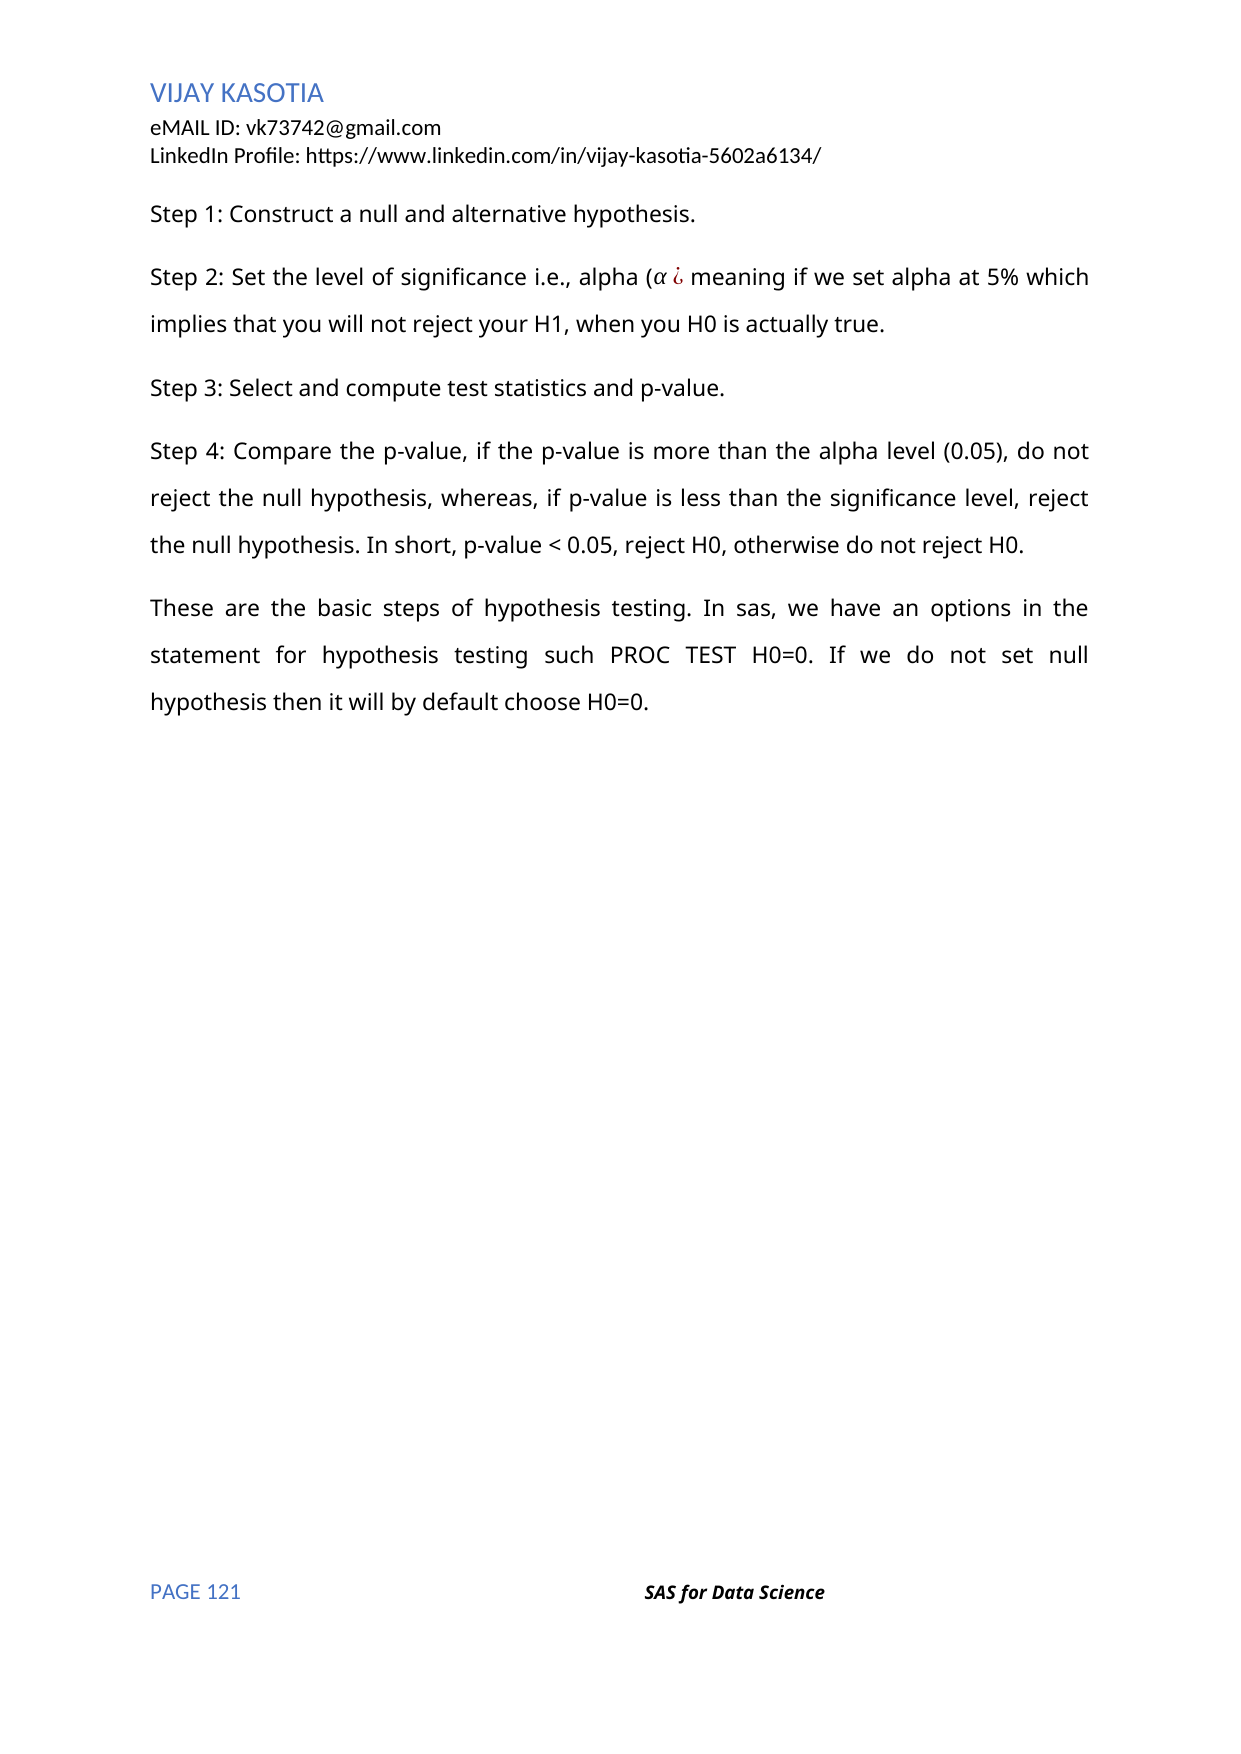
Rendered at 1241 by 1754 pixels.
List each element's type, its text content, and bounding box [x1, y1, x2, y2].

text Step 2: Set the level of significance i.e., alpha ( meaning if we set alpha at 5% which implies that you will not reject your H1, when you H0 is actually true. [150, 261, 1090, 339]
text Step 3: Select and compute test statistics and p-value. [150, 372, 1090, 403]
text Step 1: Construct a null and alternative hypothesis. [150, 198, 1090, 229]
text These are the basic steps of hypothesis testing. In sas, we have an options in the statement for hypothesis testing such PROC TEST H0=0. If we do not set null hypothesis then it will by default choose H0=0. [150, 592, 1090, 717]
text Step 4: Compare the p-value, if the p-value is more than the alpha level (0.05), do not reject the null hypothesis, whereas, if p-value is less than the significance level, reject the null hypothesis. In short, p-value < 0.05, reject H0, otherwise do not reject H0. [150, 435, 1090, 560]
